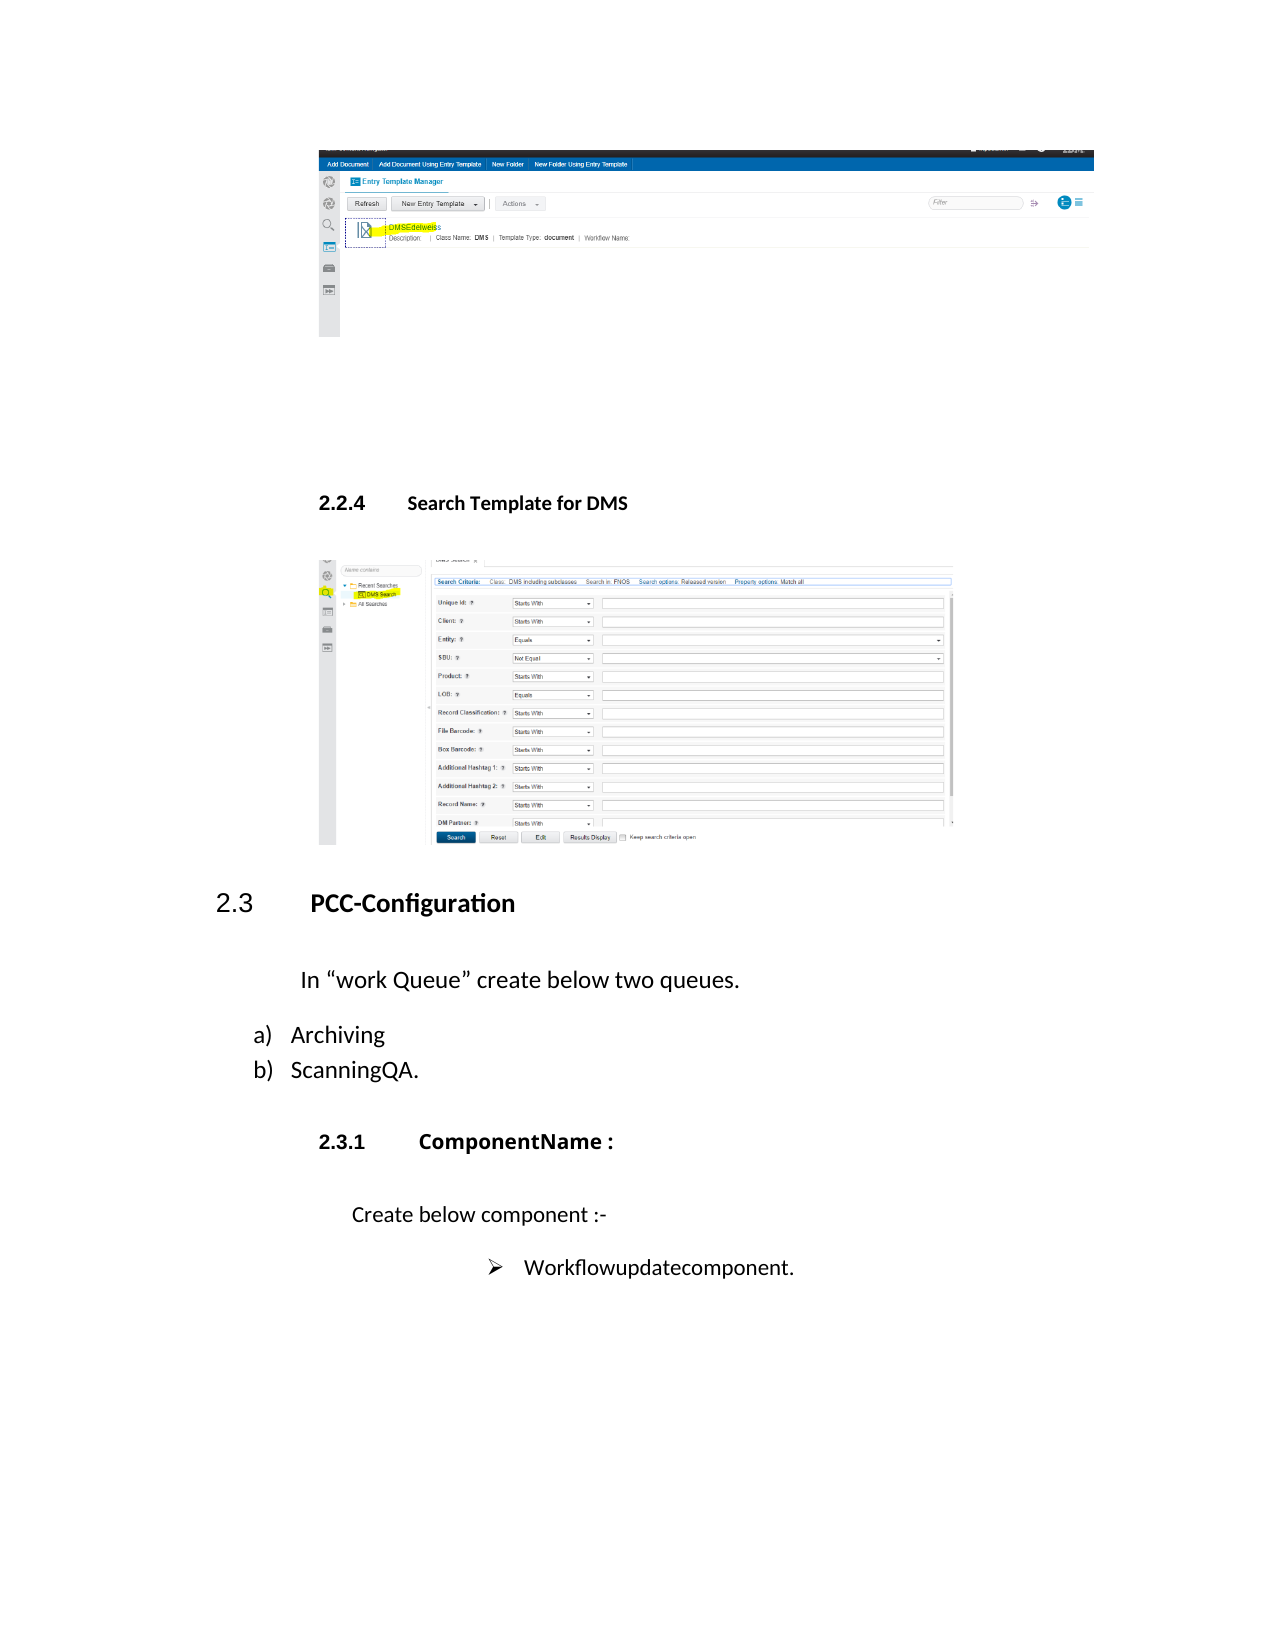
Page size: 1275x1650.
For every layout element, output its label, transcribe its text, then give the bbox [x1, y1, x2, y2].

subtitle ComponentName : [319, 1127, 1125, 1156]
list ScanningQA. [253, 1054, 1125, 1085]
text Create below component :- [300, 1200, 1125, 1228]
list Workflowupdatecomponent. [486, 1253, 1125, 1281]
list Archiving [253, 1019, 1125, 1050]
picture [318, 150, 1094, 337]
subtitle PCC-Configuration [216, 886, 1125, 919]
subtitle Search Template for DMS [319, 490, 1125, 516]
picture [318, 560, 954, 845]
text In “work Queue” create below two queues. [216, 964, 1125, 994]
